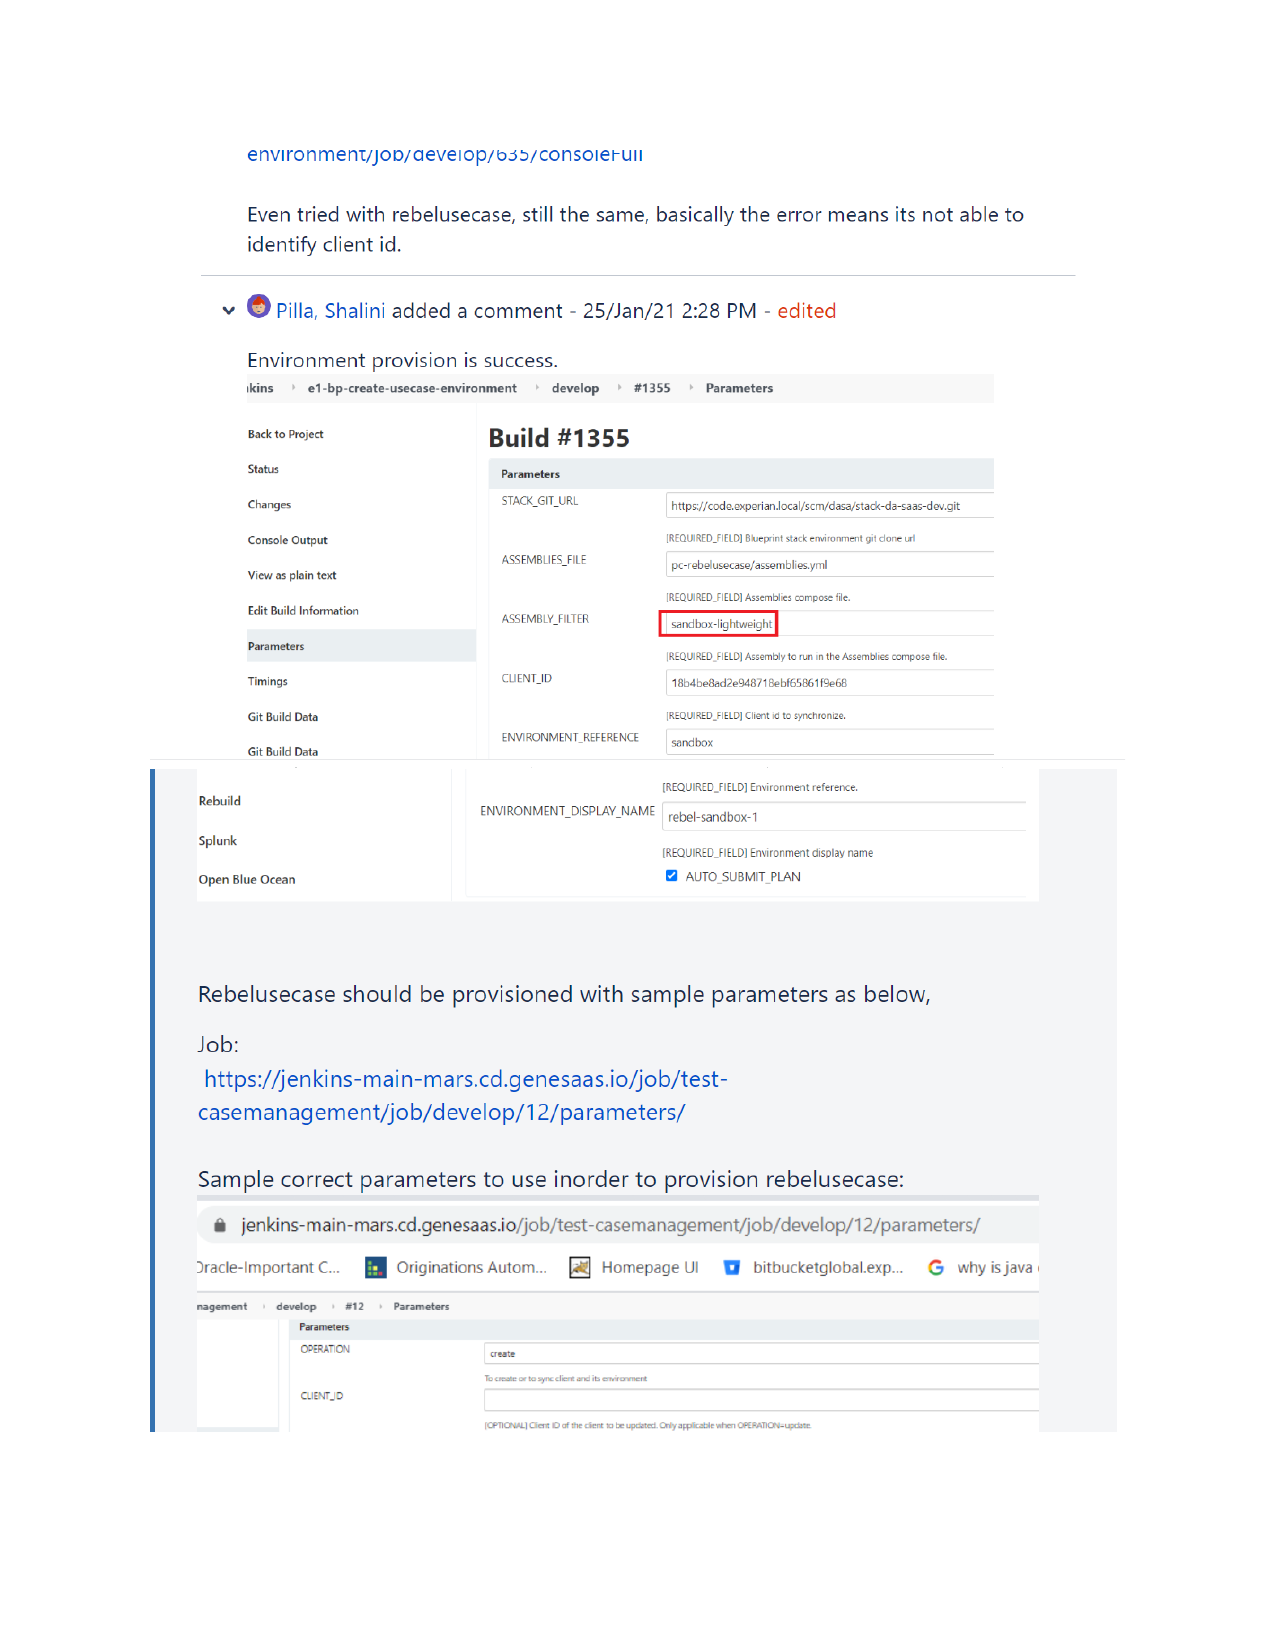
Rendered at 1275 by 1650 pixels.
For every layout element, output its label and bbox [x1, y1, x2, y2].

picture [150, 769, 1125, 1432]
picture [150, 150, 1125, 768]
